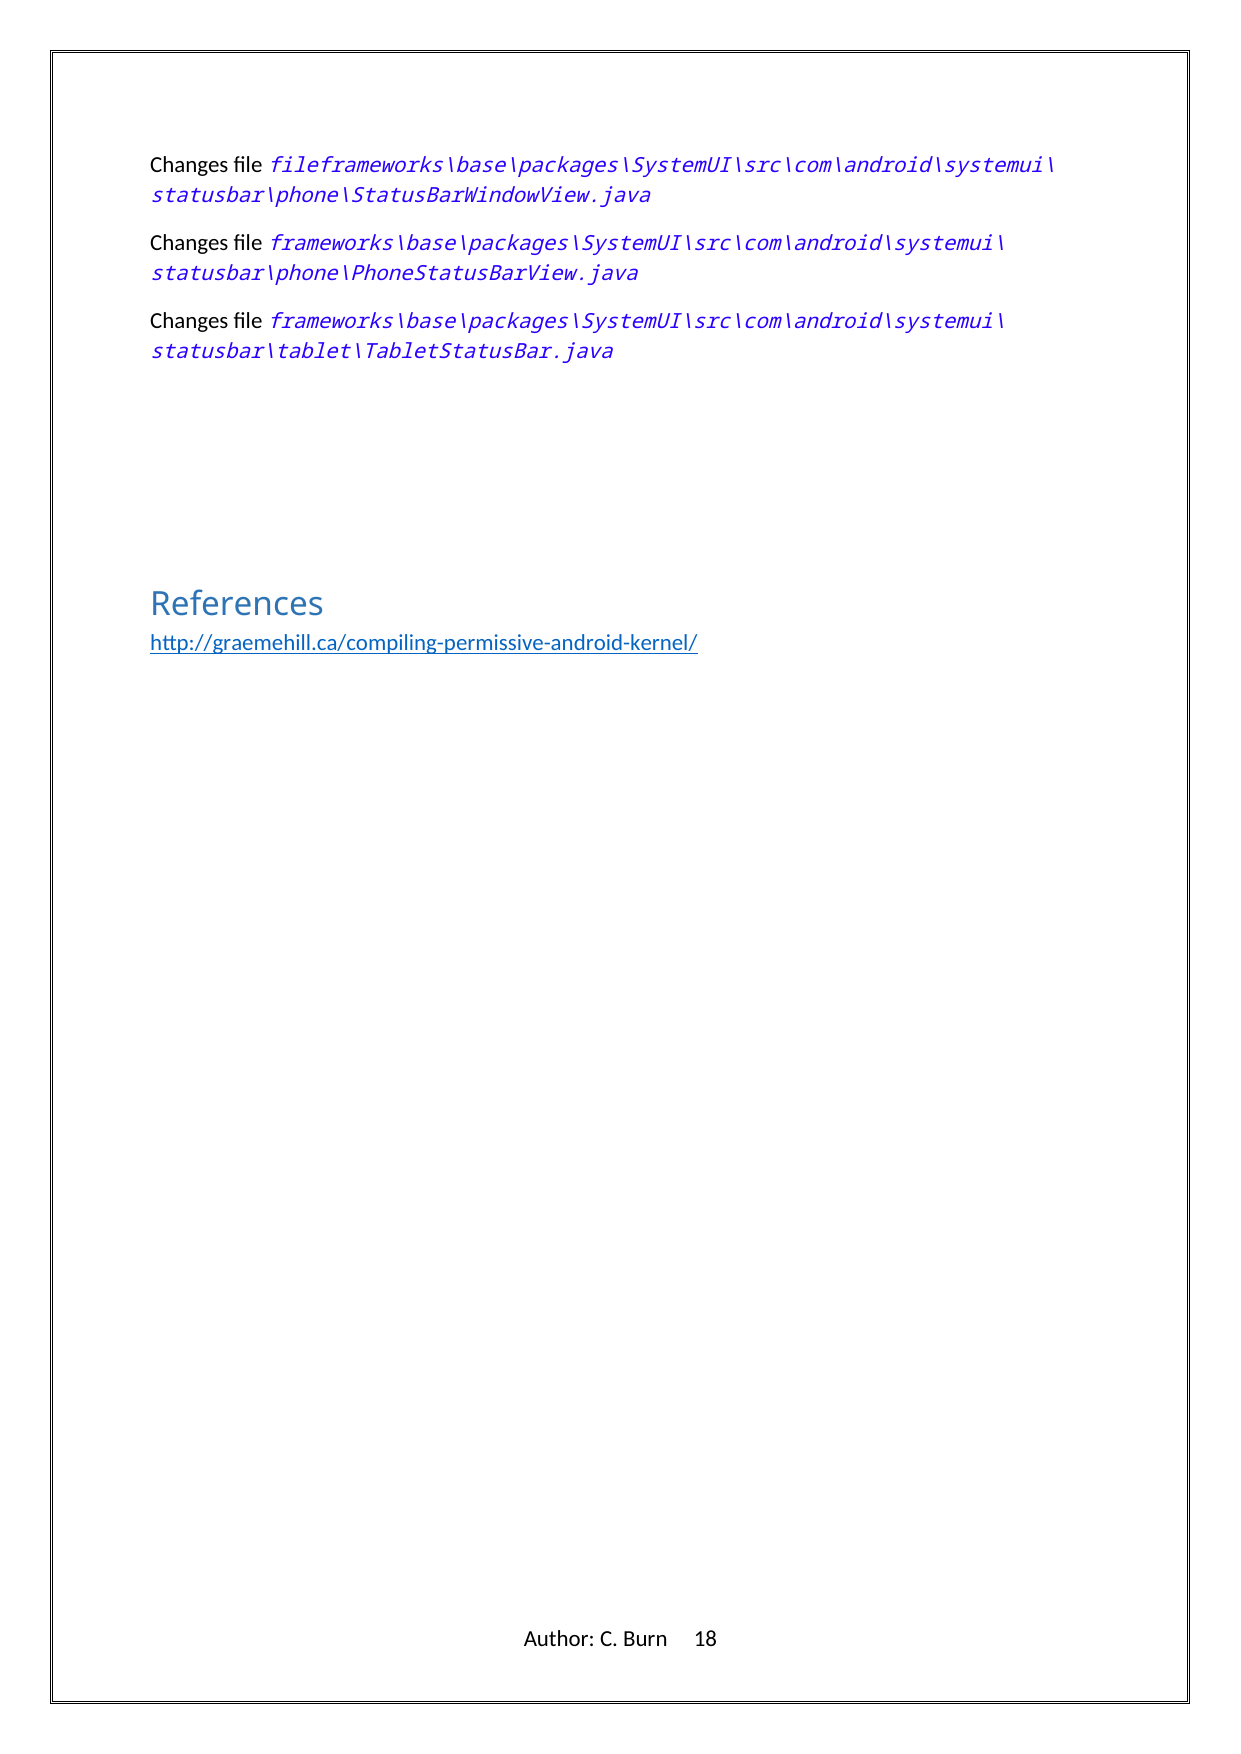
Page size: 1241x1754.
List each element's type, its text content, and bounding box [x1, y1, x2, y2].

text Changes file fileframeworks\base\packages\SystemUI\src\com\android\systemui\statusbar\phone\StatusBarWindowView.java [150, 150, 1090, 209]
text Changes file frameworks\base\packages\SystemUI\src\com\android\systemui\statusbar\tablet\TabletStatusBar.java [150, 306, 1090, 365]
text Changes file frameworks\base\packages\SystemUI\src\com\android\systemui\statusbar\phone\PhoneStatusBarView.java [150, 228, 1090, 287]
text http://graemehill.ca/compiling-permissive-android-kernel/ [150, 628, 1090, 657]
subtitle References [150, 579, 1090, 625]
